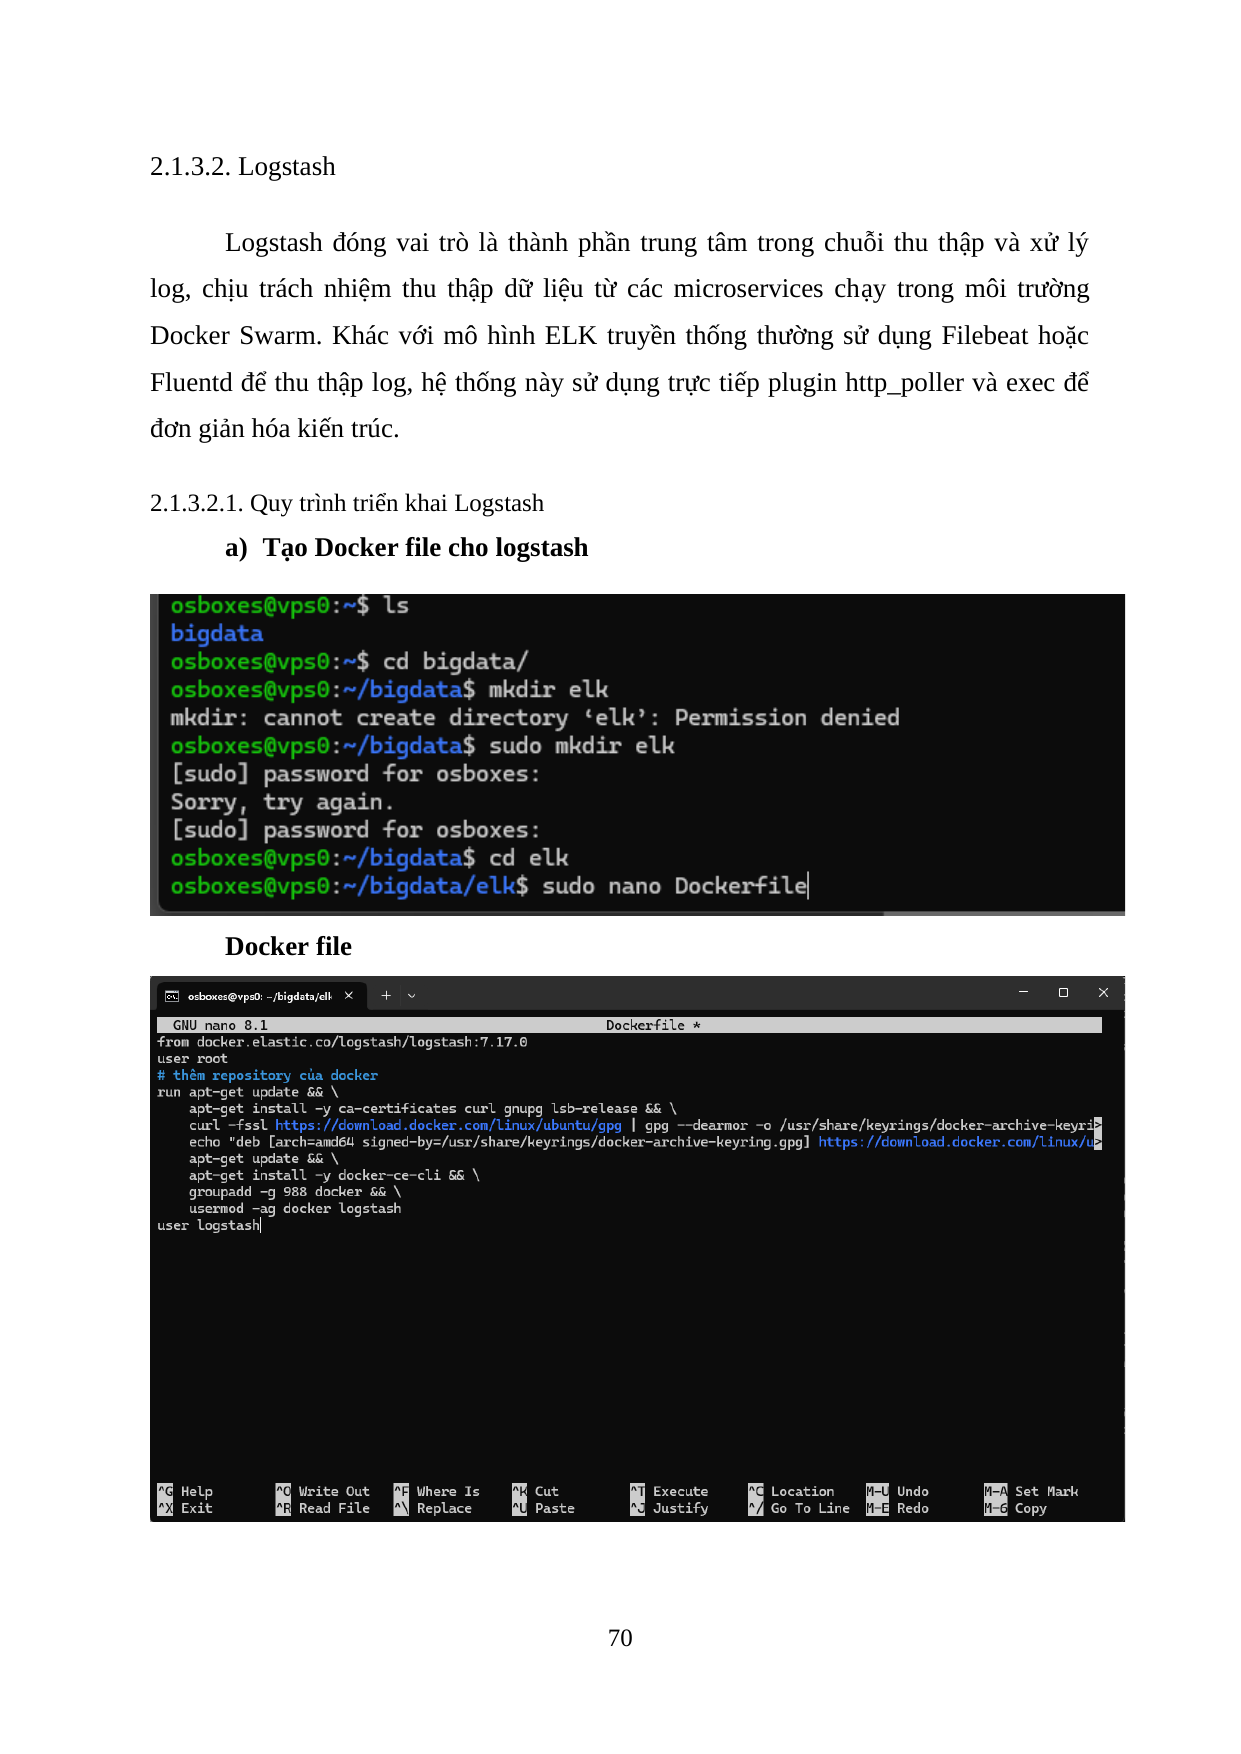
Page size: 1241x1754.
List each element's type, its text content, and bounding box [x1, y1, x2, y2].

text Logstash đóng vai trò là thành phần trung tâm trong chuỗi thu thập và xử lý log, chịu trách nhiệm thu thập dữ liệu từ các microservices chạy trong môi trường Docker Swarm. Khác với mô hình ELK truyền thống thường sử dụng Filebeat hoặc Fluentd để thu thập log, hệ thống này sử dụng trực tiếp plugin http_poller và exec để đơn giản hóa kiến trúc. [150, 226, 1090, 444]
list Tạo Docker file cho logstash [225, 531, 1090, 563]
picture [150, 976, 1125, 1522]
subtitle 2.1.3.2.1. Quy trình triển khai Logstash [150, 488, 1090, 517]
subtitle 2.1.3.2. Logstash [150, 150, 1090, 181]
picture [150, 594, 1125, 916]
text Docker file [150, 930, 1090, 961]
